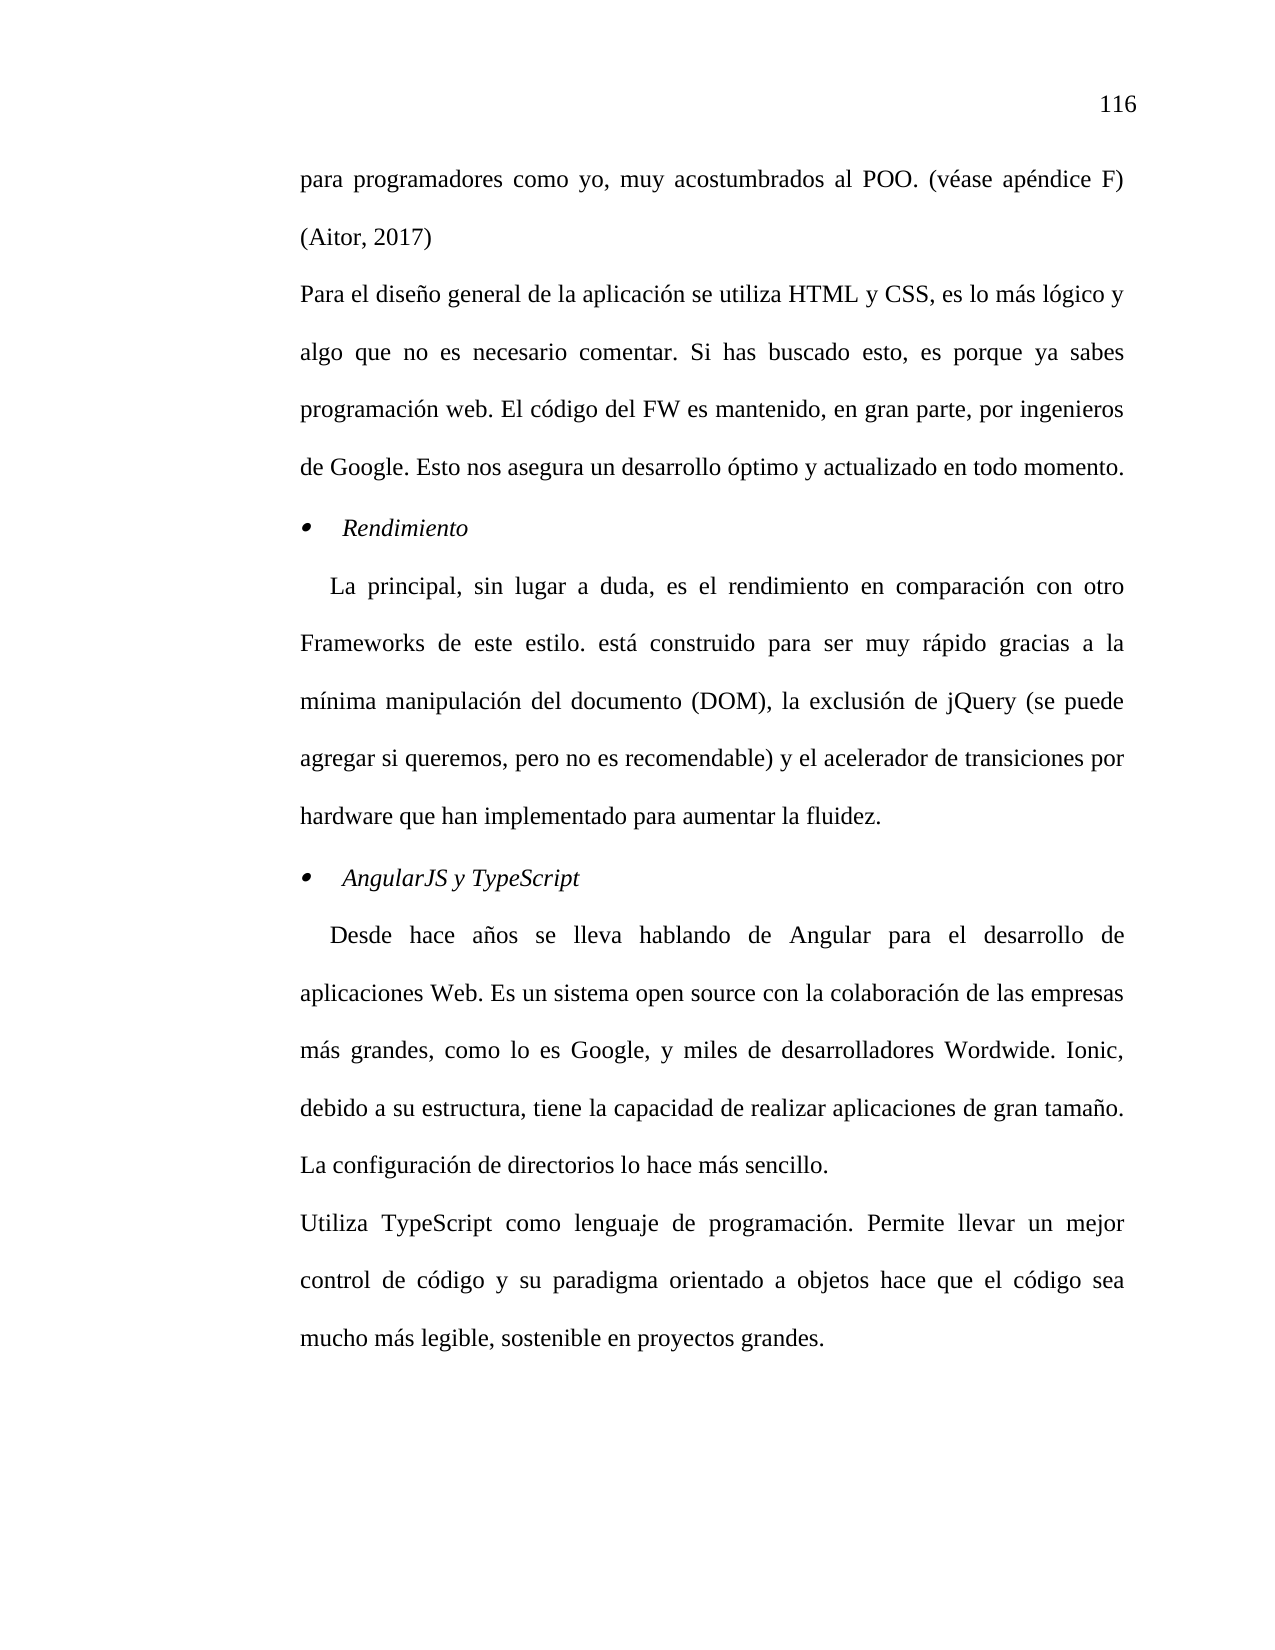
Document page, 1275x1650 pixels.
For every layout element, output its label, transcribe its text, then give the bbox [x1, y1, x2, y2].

text Para el diseño general de la aplicación se utiliza HTML y CSS, es lo más lógico y algo que no es necesario comentar. Si has buscado esto, es porque ya sabes programación web. El código del FW es mantenido, en gran parte, por ingenieros de Google. Esto nos asegura un desarrollo óptimo y actualizado en todo momento. [300, 279, 1125, 481]
text La principal, sin lugar a duda, es el rendimiento en comparación con otro Frameworks de este estilo. está construido para ser muy rápido gracias a la mínima manipulación del documento (DOM), la exclusión de jQuery (se puede agregar si queremos, pero no es recomendable) y el acelerador de transiciones por hardware que han implementado para aumentar la fluidez. [300, 571, 1125, 830]
text Utiliza TypeScript como lenguaje de programación. Permite llevar un mejor control de código y su paradigma orientado a objetos hace que el código sea mucho más legible, sostenible en proyectos grandes. [300, 1208, 1125, 1351]
text Rendimiento [300, 513, 1125, 542]
text AngularJS y TypeScript [300, 863, 1125, 891]
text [300, 164, 1125, 251]
text Desde hace años se lleva hablando de Angular para el desarrollo de aplicaciones Web. Es un sistema open source con la colaboración de las empresas más grandes, como lo es Google, y miles de desarrolladores Wordwide. Ionic, debido a su estructura, tiene la capacidad de realizar aplicaciones de gran tamaño. La configuración de directorios lo hace más sencillo. [300, 920, 1125, 1179]
